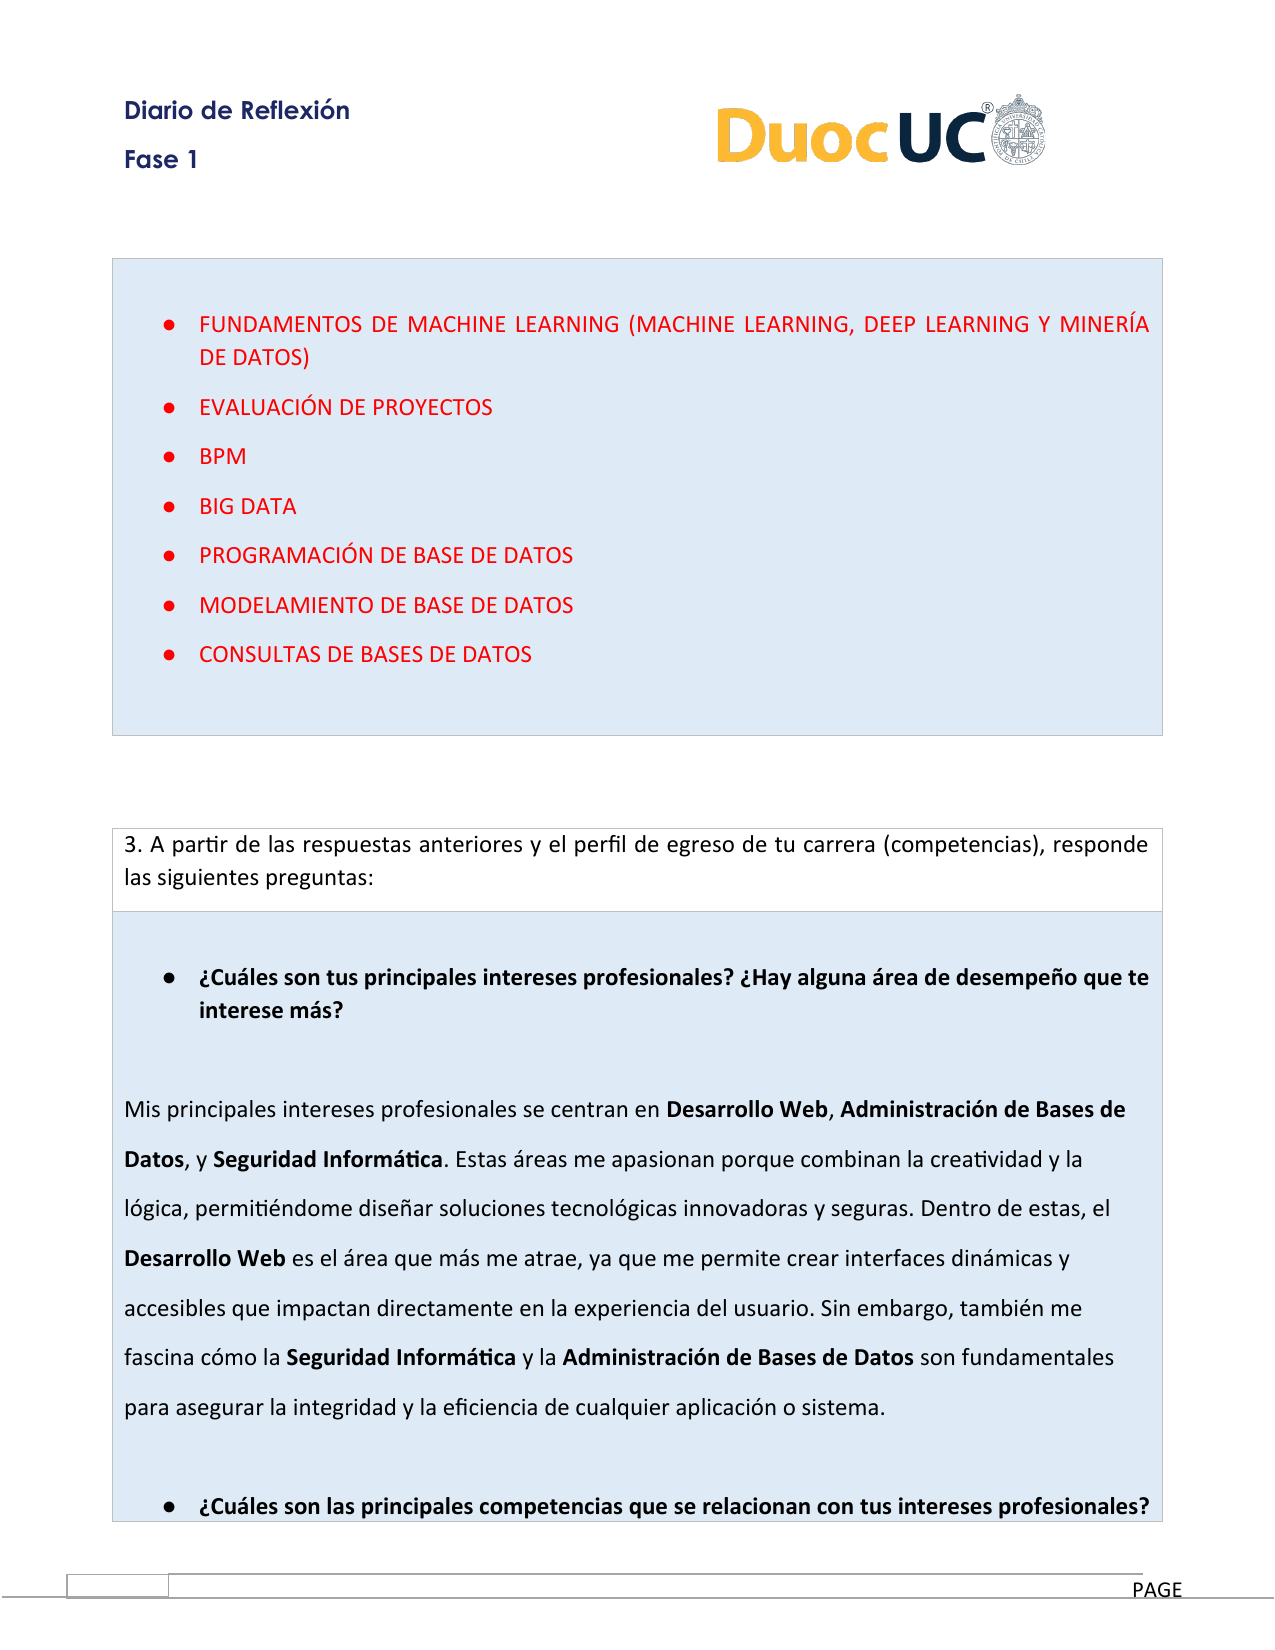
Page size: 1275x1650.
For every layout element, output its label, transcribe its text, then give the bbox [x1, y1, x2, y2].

picture [717, 94, 1046, 165]
table_header 3. A partir de las respuestas anteriores y el perfil de egreso de tu carrera (competencias), responde las siguientes preguntas: [113, 829, 1162, 911]
